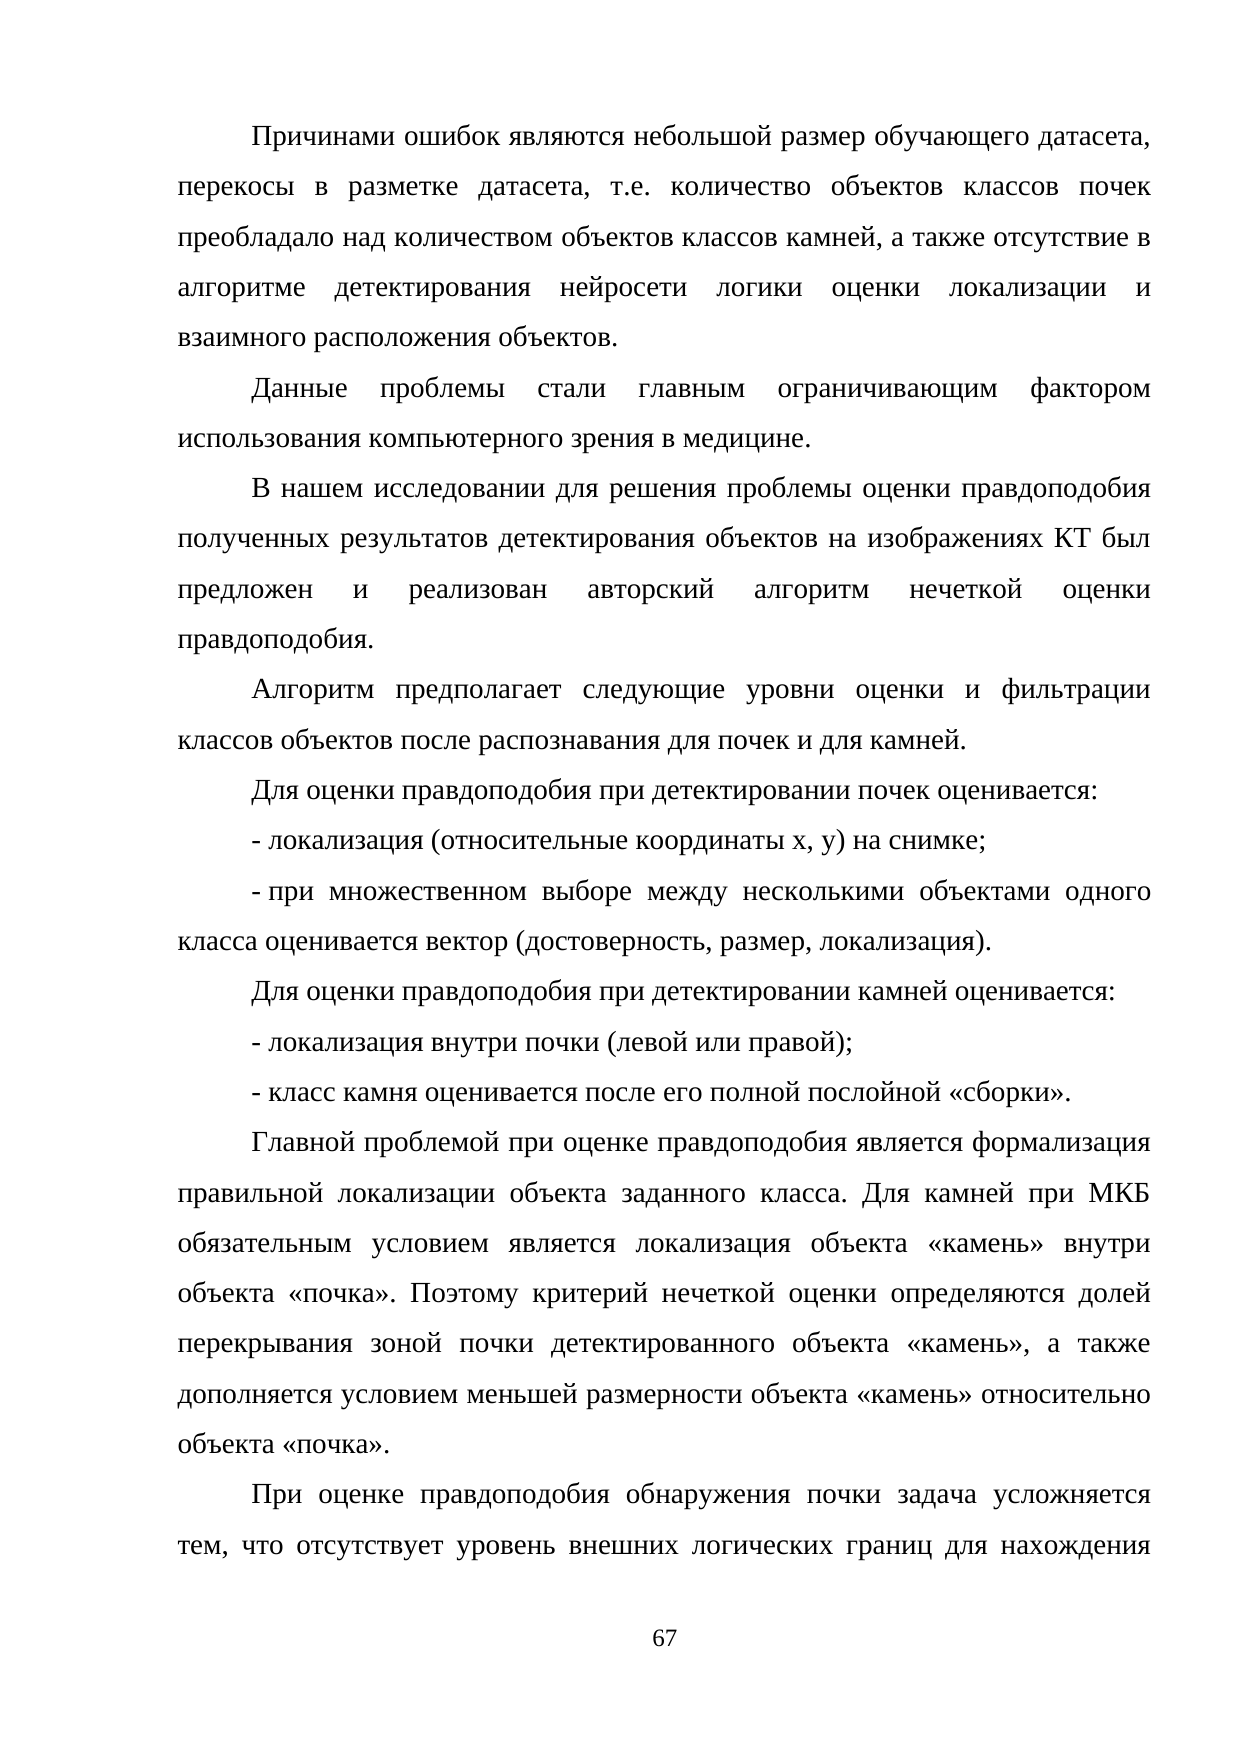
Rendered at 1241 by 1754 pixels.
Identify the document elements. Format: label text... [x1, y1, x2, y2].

text Данные проблемы стали главным ограничивающим фактором использования компьютерного зрения в медицине. [177, 370, 1152, 453]
text Для оценки правдоподобия при детектировании почек оценивается: [177, 772, 1152, 806]
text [177, 1477, 1152, 1560]
text Алгоритм предполагает следующие уровни оценки и фильтрации классов объектов после распознавания для почек и для камней. [177, 672, 1152, 755]
text Причинами ошибок являются небольшой размер обучающего датасета, перекосы в разметке датасета, т.е. количество объектов классов почек преобладало над количеством объектов классов камней, а также отсутствие в алгоритме детектирования нейросети логики оценки локализации и взаимного расположения объектов. [177, 118, 1152, 353]
list при множественном выборе между несколькими объектами одного класса оценивается вектор (достоверность, размер, локализация). [177, 873, 1152, 957]
list локализация (относительные координаты x, y) на снимке; [177, 822, 1152, 856]
text Главной проблемой при оценке правдоподобия является формализация правильной локализации объекта заданного класса. Для камней при МКБ обязательным условием является локализация объекта «камень» внутри объекта «почка». Поэтому критерий нечеткой оценки определяются долей перекрывания зоной почки детектированного объекта «камень», а также дополняется условием меньшей размерности объекта «камень» относительно объекта «почка». [177, 1124, 1152, 1460]
text Для оценки правдоподобия при детектировании камней оценивается: [177, 973, 1152, 1007]
list локализация внутри почки (левой или правой); [177, 1024, 1152, 1057]
text В нашем исследовании для решения проблемы оценки правдоподобия полученных результатов детектирования объектов на изображениях КТ был предложен и реализован авторский алгоритм нечеткой оценки правдоподобия. [177, 470, 1152, 655]
list класс камня оценивается после его полной послойной «сборки». [177, 1074, 1152, 1108]
